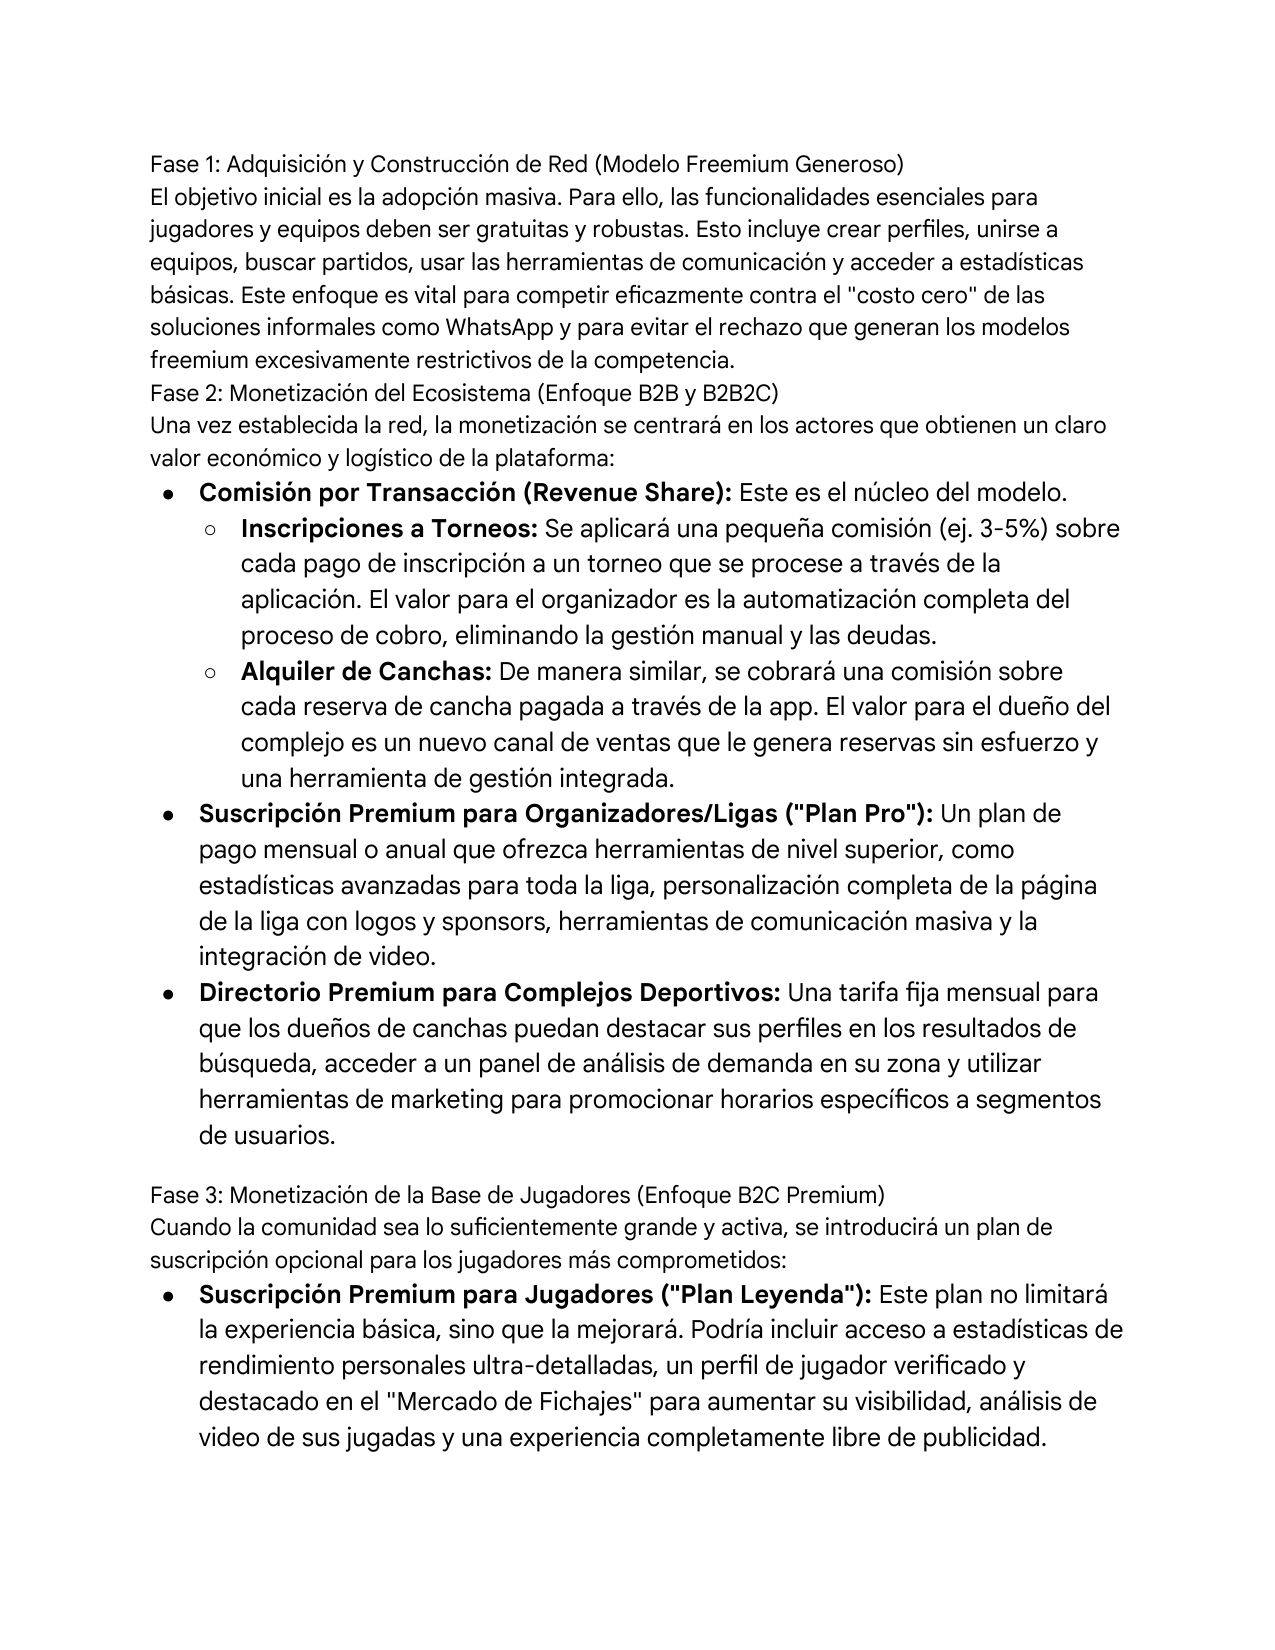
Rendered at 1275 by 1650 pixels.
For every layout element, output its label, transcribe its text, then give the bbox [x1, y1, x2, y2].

text Una vez establecida la red, la monetización se centrará en los actores que obtienen un claro valor económico y logístico de la plataforma: [150, 412, 1125, 473]
text El objetivo inicial es la adopción masiva. Para ello, las funcionalidades esenciales para jugadores y equipos deben ser gratuitas y robustas. Esto incluye crear perfiles, unirse a equipos, buscar partidos, usar las herramientas de comunicación y acceder a estadísticas básicas. Este enfoque es vital para competir eficazmente contra el "costo cero" de las soluciones informales como WhatsApp y para evitar el rechazo que generan los modelos freemium excesivamente restrictivos de la competencia. [150, 183, 1125, 375]
list Alquiler de Canchas: De manera similar, se cobrará una comisión sobre cada reserva de cancha pagada a través de la app. El valor para el dueño del complejo es un nuevo canal de ventas que le genera reservas sin esfuerzo y una herramienta de gestión integrada. [203, 656, 1125, 794]
text Fase 1: Adquisición y Construcción de Red (Modelo Freemium Generoso) [150, 150, 1125, 179]
text Fase 3: Monetización de la Base de Jugadores (Enfoque B2C Premium) [150, 1181, 1125, 1210]
list Comisión por Transacción (Revenue Share): Este es el núcleo del modelo. [161, 477, 1125, 508]
list Inscripciones a Torneos: Se aplicará una pequeña comisión (ej. 3-5%) sobre cada pago de inscripción a un torneo que se procese a través de la aplicación. El valor para el organizador es la automatización completa del proceso de cobro, eliminando la gestión manual y las deudas. [203, 513, 1125, 651]
text Fase 2: Monetización del Ecosistema (Enfoque B2B y B2B2C) [150, 379, 1125, 408]
list Directorio Premium para Complejos Deportivos: Una tarifa fija mensual para que los dueños de canchas puedan destacar sus perfiles en los resultados de búsqueda, acceder a un panel de análisis de demanda en su zona y utilizar herramientas de marketing para promocionar horarios específicos a segmentos de usuarios. [161, 977, 1125, 1152]
text Cuando la comunidad sea lo suficientemente grande y activa, se introducirá un plan de suscripción opcional para los jugadores más comprometidos: [150, 1214, 1125, 1275]
list Suscripción Premium para Organizadores/Ligas ("Plan Pro"): Un plan de pago mensual o anual que ofrezca herramientas de nivel superior, como estadísticas avanzadas para toda la liga, personalización completa de la página de la liga con logos y sponsors, herramientas de comunicación masiva y la integración de video. [161, 799, 1125, 973]
list Suscripción Premium para Jugadores ("Plan Leyenda"): Este plan no limitará la experiencia básica, sino que la mejorará. Podría incluir acceso a estadísticas de rendimiento personales ultra-detalladas, un perfil de jugador verificado y destacado en el "Mercado de Fichajes" para aumentar su visibilidad, análisis de video de sus jugadas y una experiencia completamente libre de publicidad. [161, 1279, 1125, 1453]
